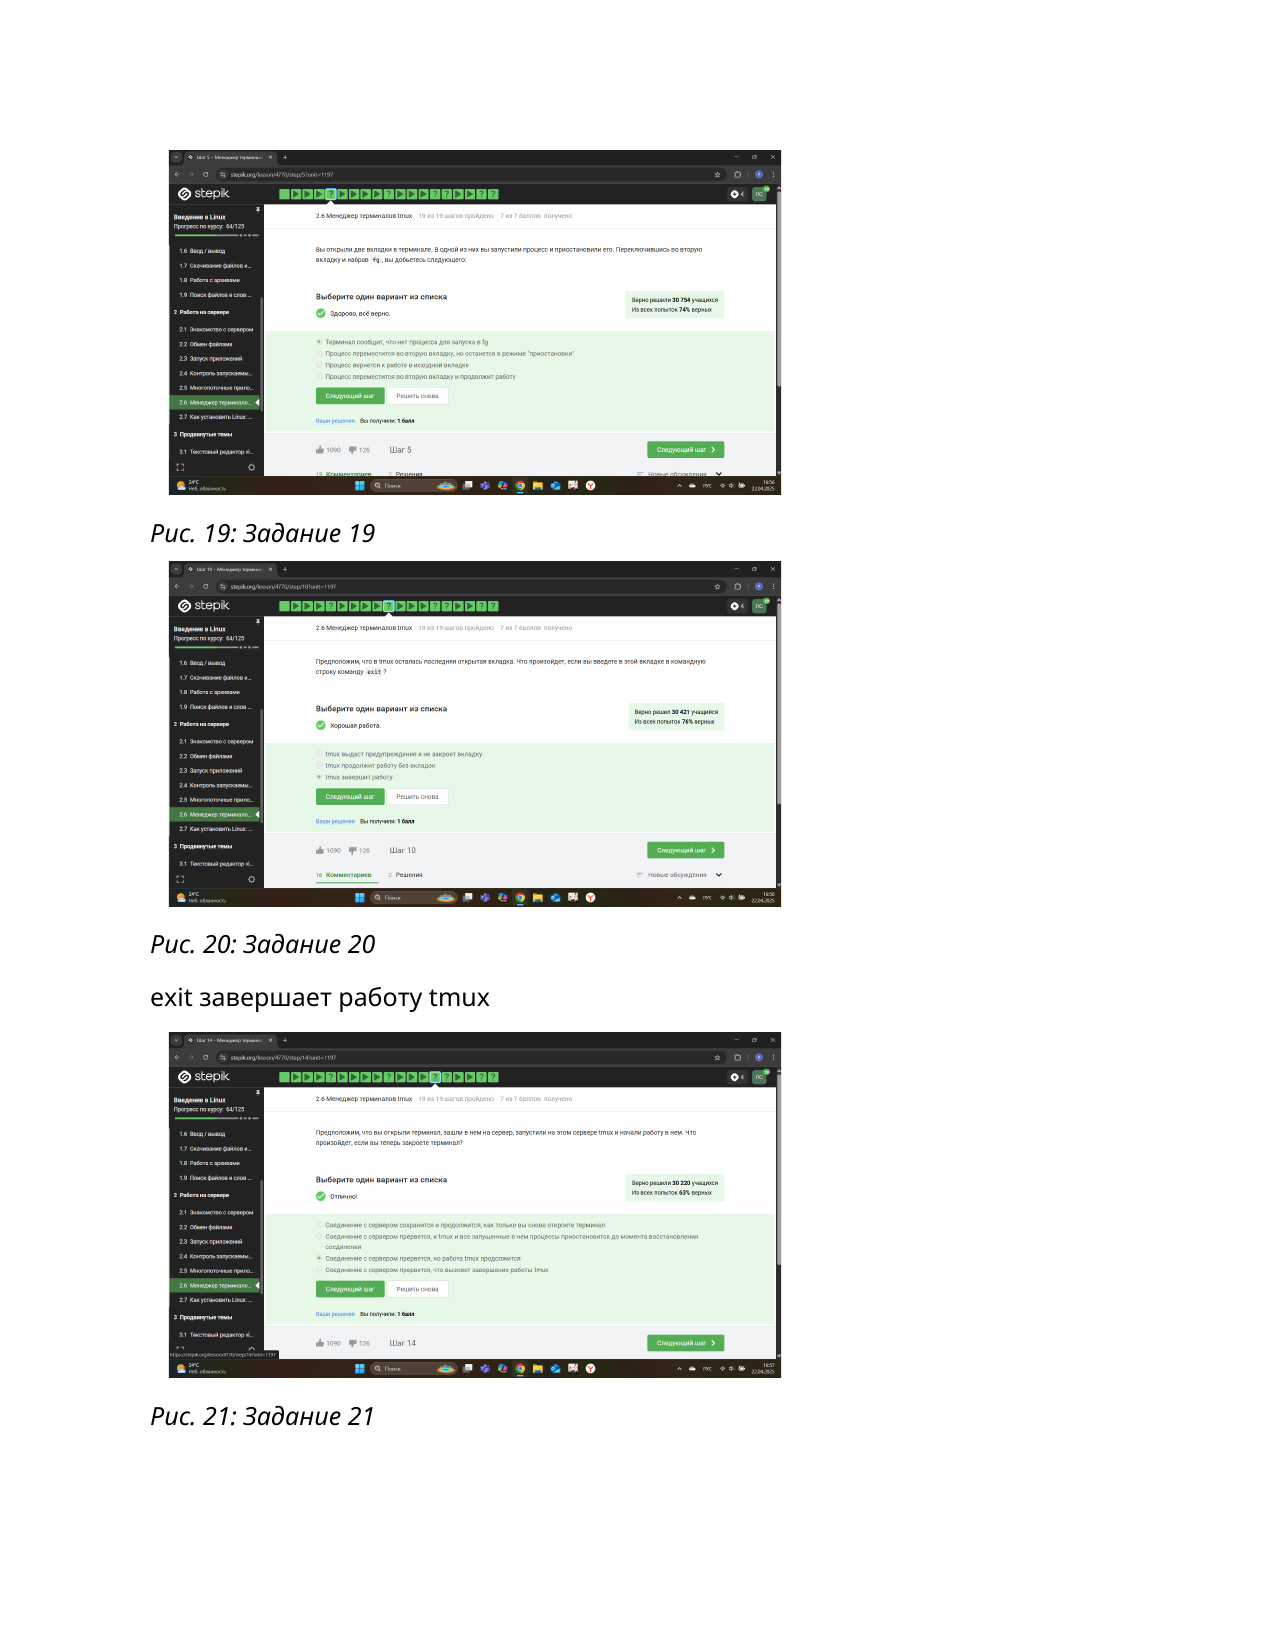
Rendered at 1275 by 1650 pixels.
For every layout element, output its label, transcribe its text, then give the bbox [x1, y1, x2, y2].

text exit завершает работу tmux [150, 980, 1125, 1014]
picture [168, 150, 782, 495]
text Рис. 19: Задание 19 [150, 515, 1125, 549]
picture [168, 1032, 782, 1378]
text Рис. 21: Задание 21 [150, 1398, 1125, 1432]
text Рис. 20: Задание 20 [150, 927, 1125, 961]
picture [168, 561, 782, 907]
